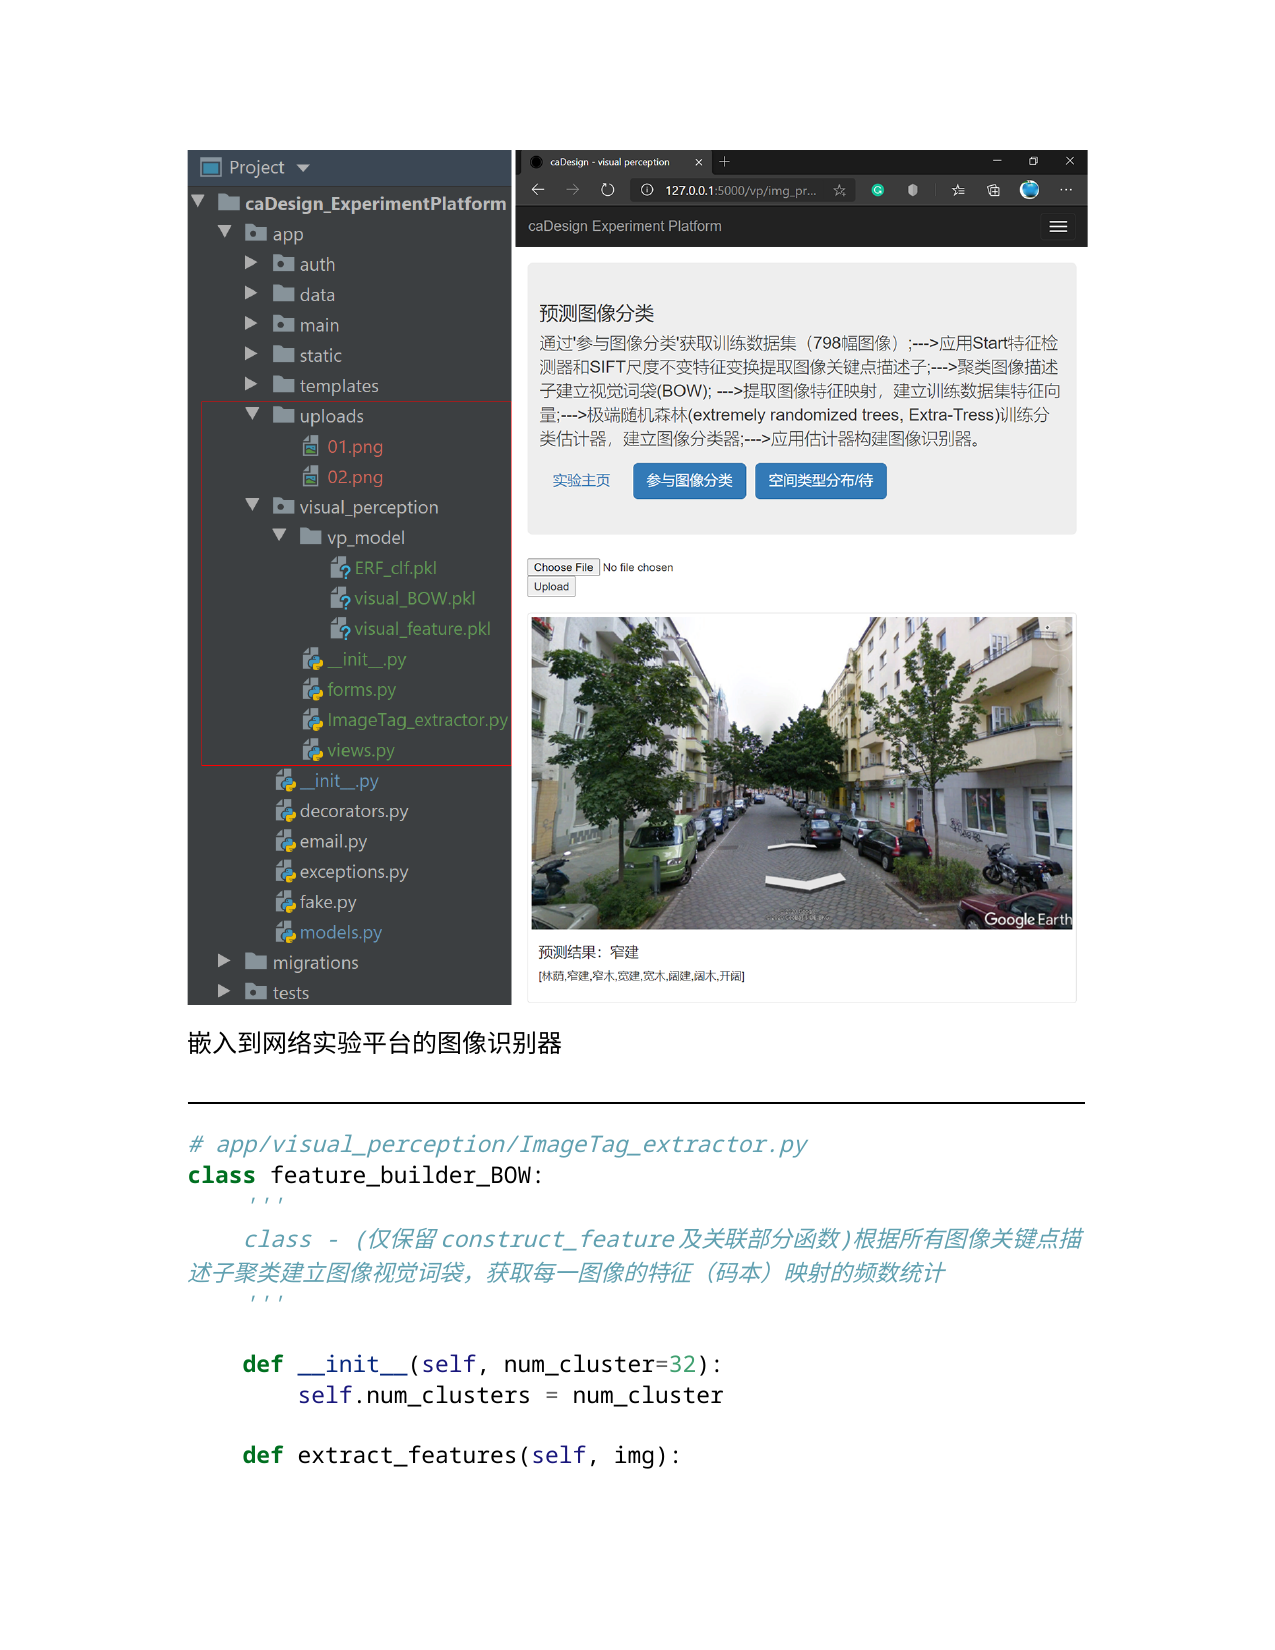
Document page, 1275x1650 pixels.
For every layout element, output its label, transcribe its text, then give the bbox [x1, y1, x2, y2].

picture [187, 150, 1088, 1005]
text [187, 1128, 1087, 1470]
text 嵌入到网络实验平台的图像识别器 [187, 1023, 1087, 1059]
